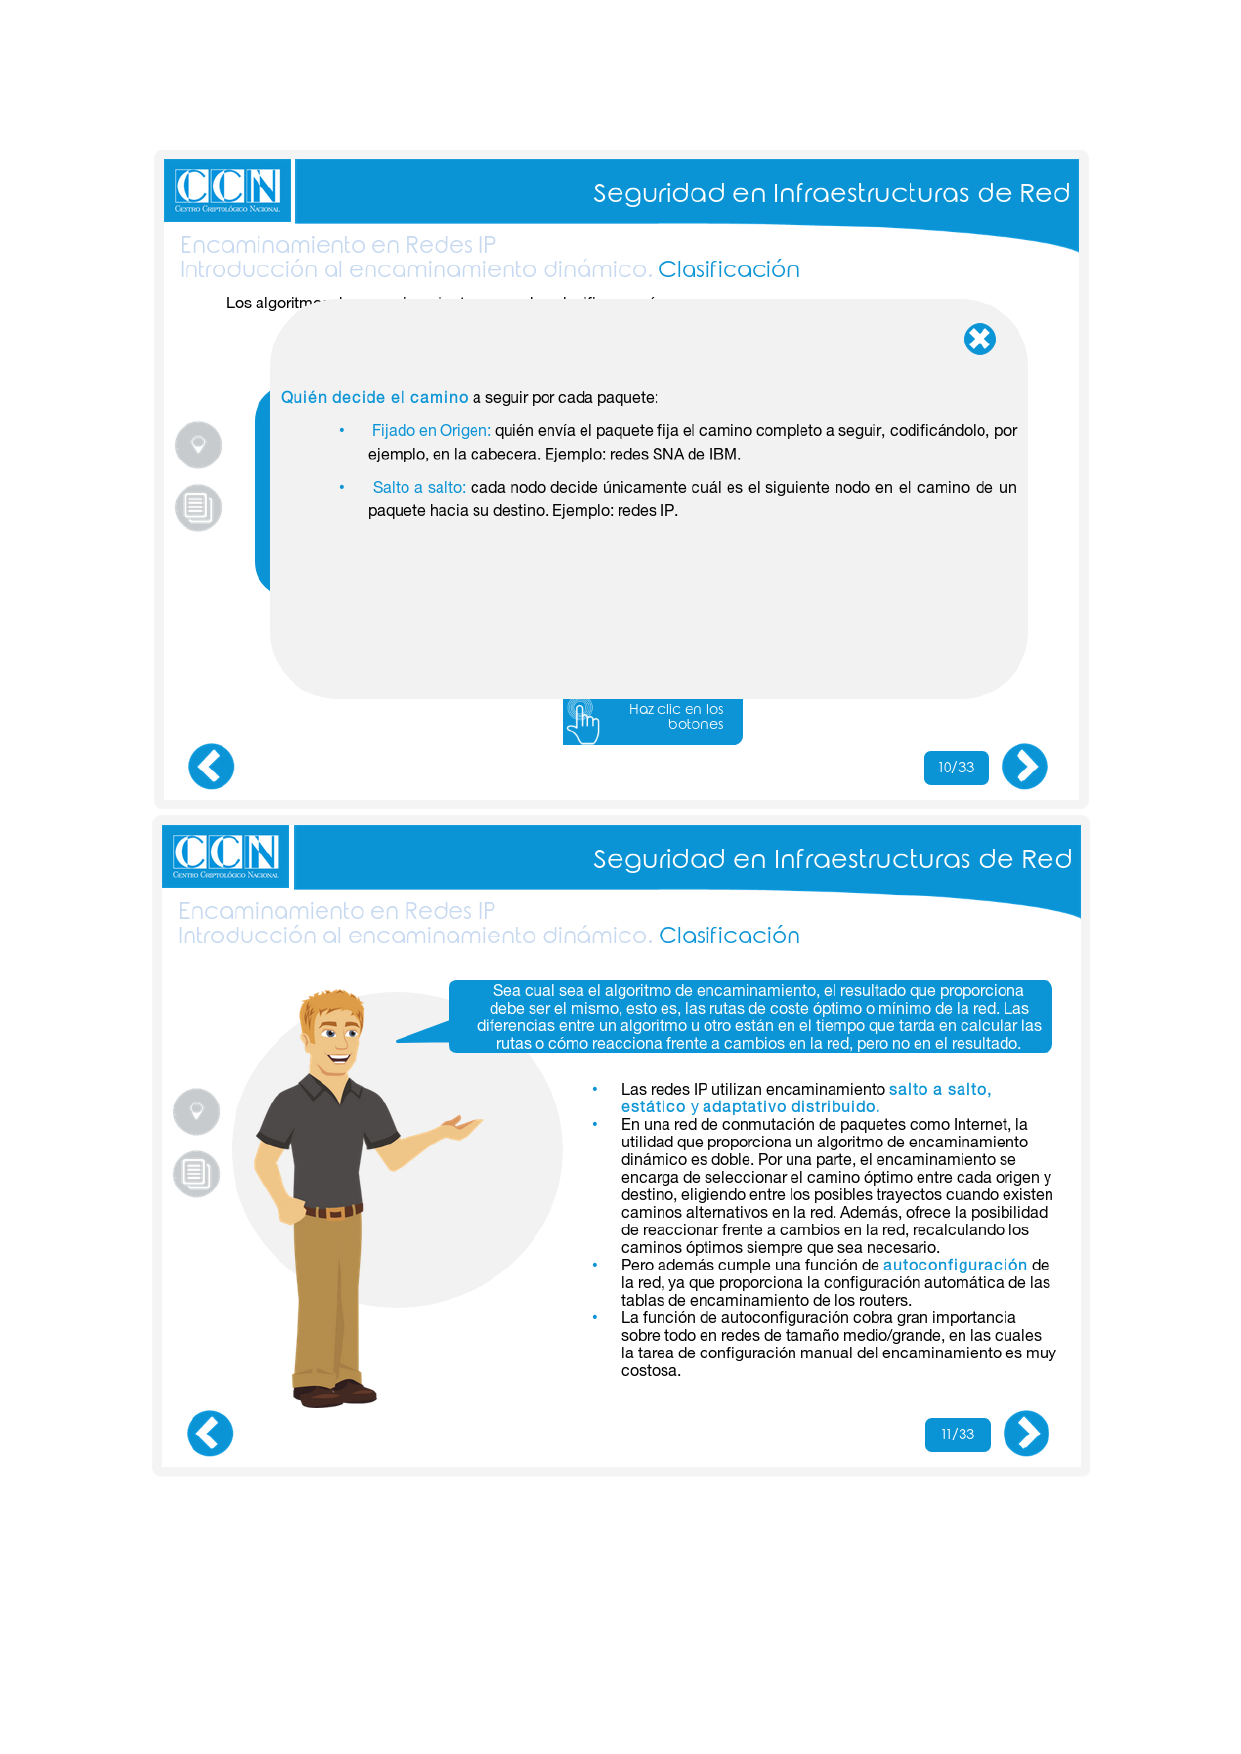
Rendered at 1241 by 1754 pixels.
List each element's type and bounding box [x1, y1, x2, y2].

picture [150, 150, 1091, 809]
picture [150, 812, 1091, 1477]
